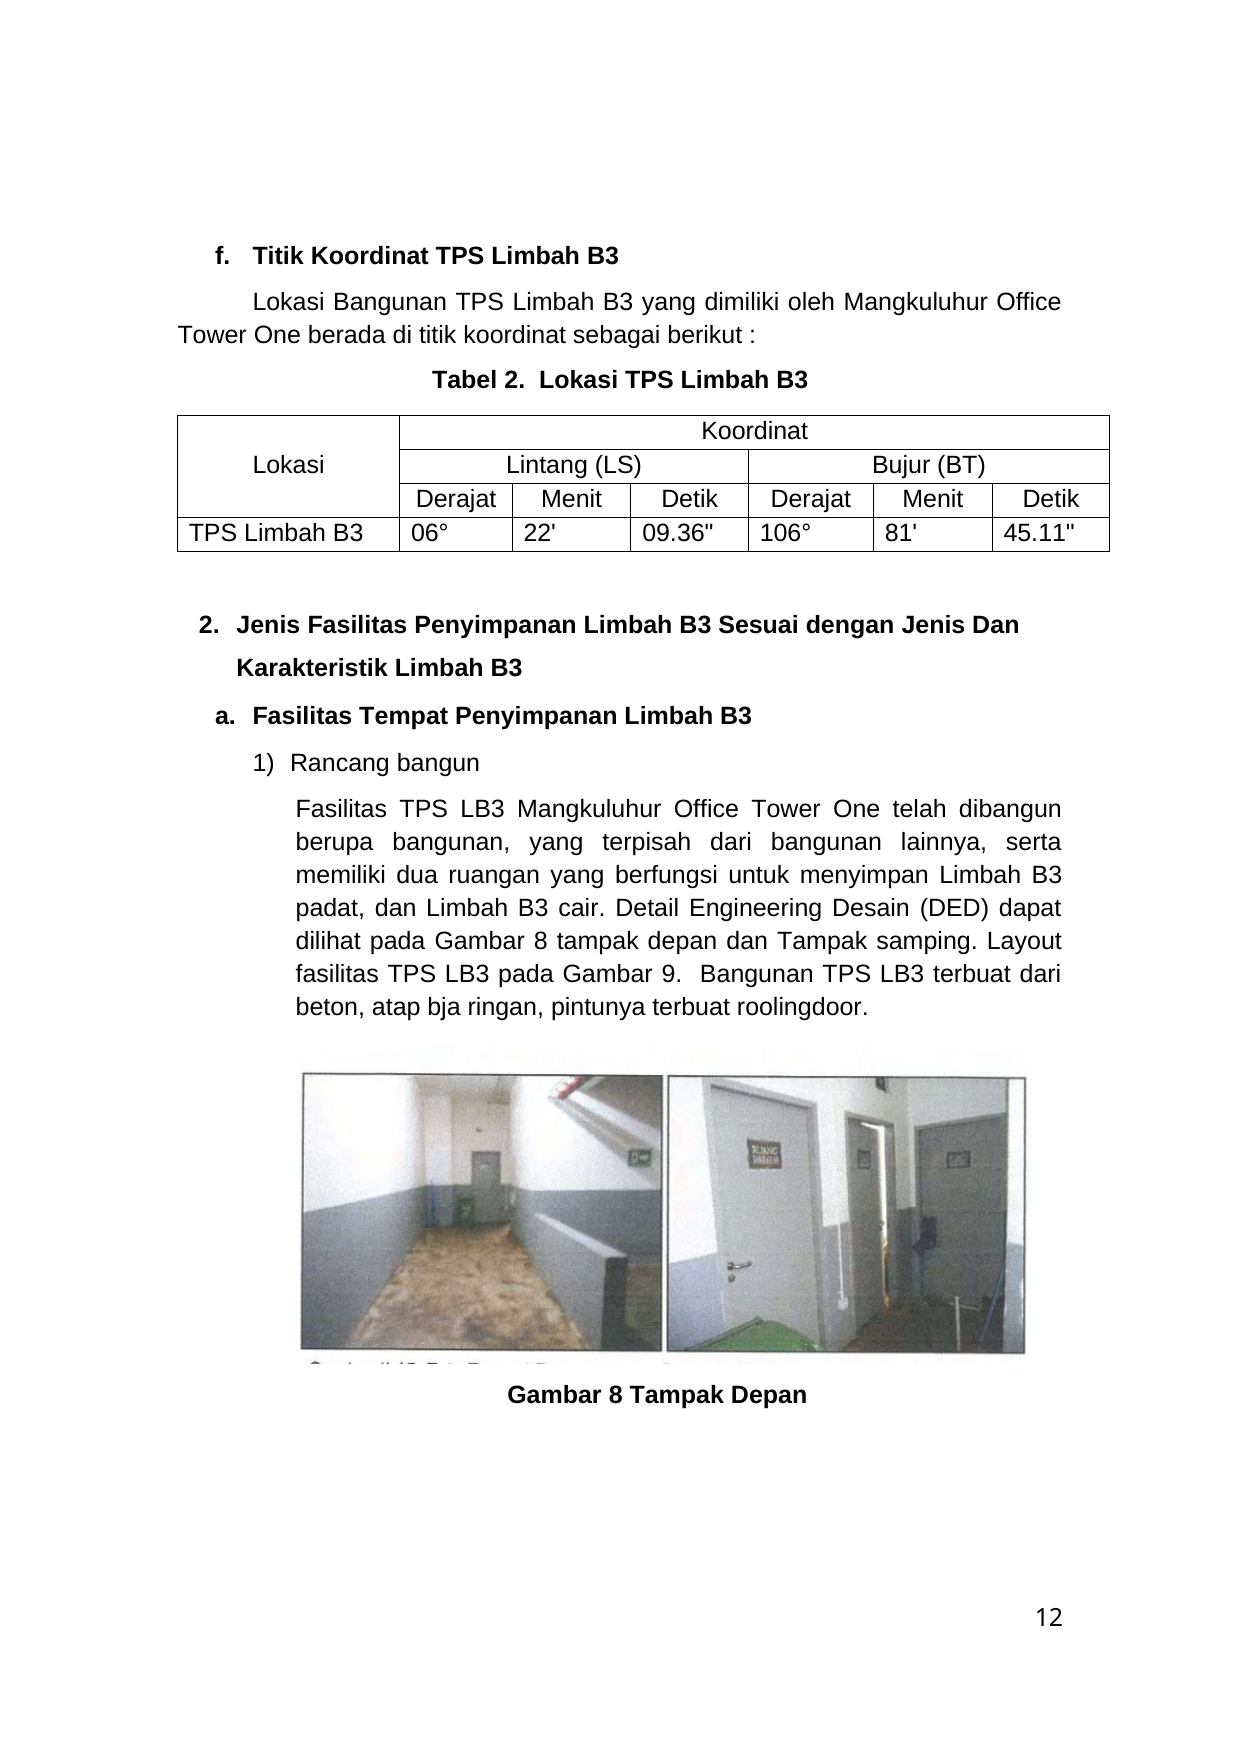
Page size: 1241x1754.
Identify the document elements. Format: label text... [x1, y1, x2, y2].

table_cell Lintang (LS) [400, 450, 748, 483]
table_cell 45.11" [993, 518, 1109, 551]
subtitle Titik Koordinat TPS Limbah B3 [215, 241, 1063, 270]
table_cell 81' [874, 518, 992, 551]
table_cell Detik [631, 484, 748, 517]
picture [299, 1044, 1031, 1364]
list Rancang bangun [252, 748, 1063, 777]
table_header Lokasi [178, 416, 399, 517]
table_cell 106° [749, 518, 873, 551]
table_cell Bujur (BT) [749, 450, 1109, 483]
subtitle Fasilitas Tempat Penyimpanan Limbah B3 [215, 701, 1063, 729]
table_cell Menit [874, 484, 992, 517]
table_cell Derajat [400, 484, 512, 517]
table_cell 22' [513, 518, 630, 551]
text Fasilitas TPS LB3 Mangkuluhur Office Tower One telah dibangun berupa bangunan, yang terpisah dari bangunan lainnya, serta memiliki dua ruangan yang berfungsi untuk menyimpan Limbah B3 padat, dan Limbah B3 cair. Detail Engineering Desain (DED) dapat dilihat pada Gambar 8 tampak depan dan Tampak samping. Layout fasilitas TPS LB3 pada Gambar 9. Bangunan TPS LB3 terbuat dari beton, atap bja ringan, pintunya terbuat roolingdoor. [295, 793, 1063, 1020]
table_cell Detik [993, 484, 1109, 517]
text Lokasi Bangunan TPS Limbah B3 yang dimiliki oleh Mangkuluhur Office Tower One berada di titik koordinat sebagai berikut : [177, 287, 1063, 349]
table_cell TPS Limbah B3 [178, 518, 399, 551]
table_cell 09.36" [631, 518, 748, 551]
text Gambar 8 Tampak Depan [251, 1380, 1063, 1409]
text Tabel 2. Lokasi TPS Limbah B3 [177, 365, 1063, 394]
table_cell 06° [400, 518, 512, 551]
table_header Koordinat [400, 416, 1109, 449]
table_cell Derajat [749, 484, 873, 517]
table_cell Menit [513, 484, 630, 517]
subtitle Jenis Fasilitas Penyimpanan Limbah B3 Sesuai dengan Jenis Dan Karakteristik Limbah B3 [199, 610, 1063, 682]
